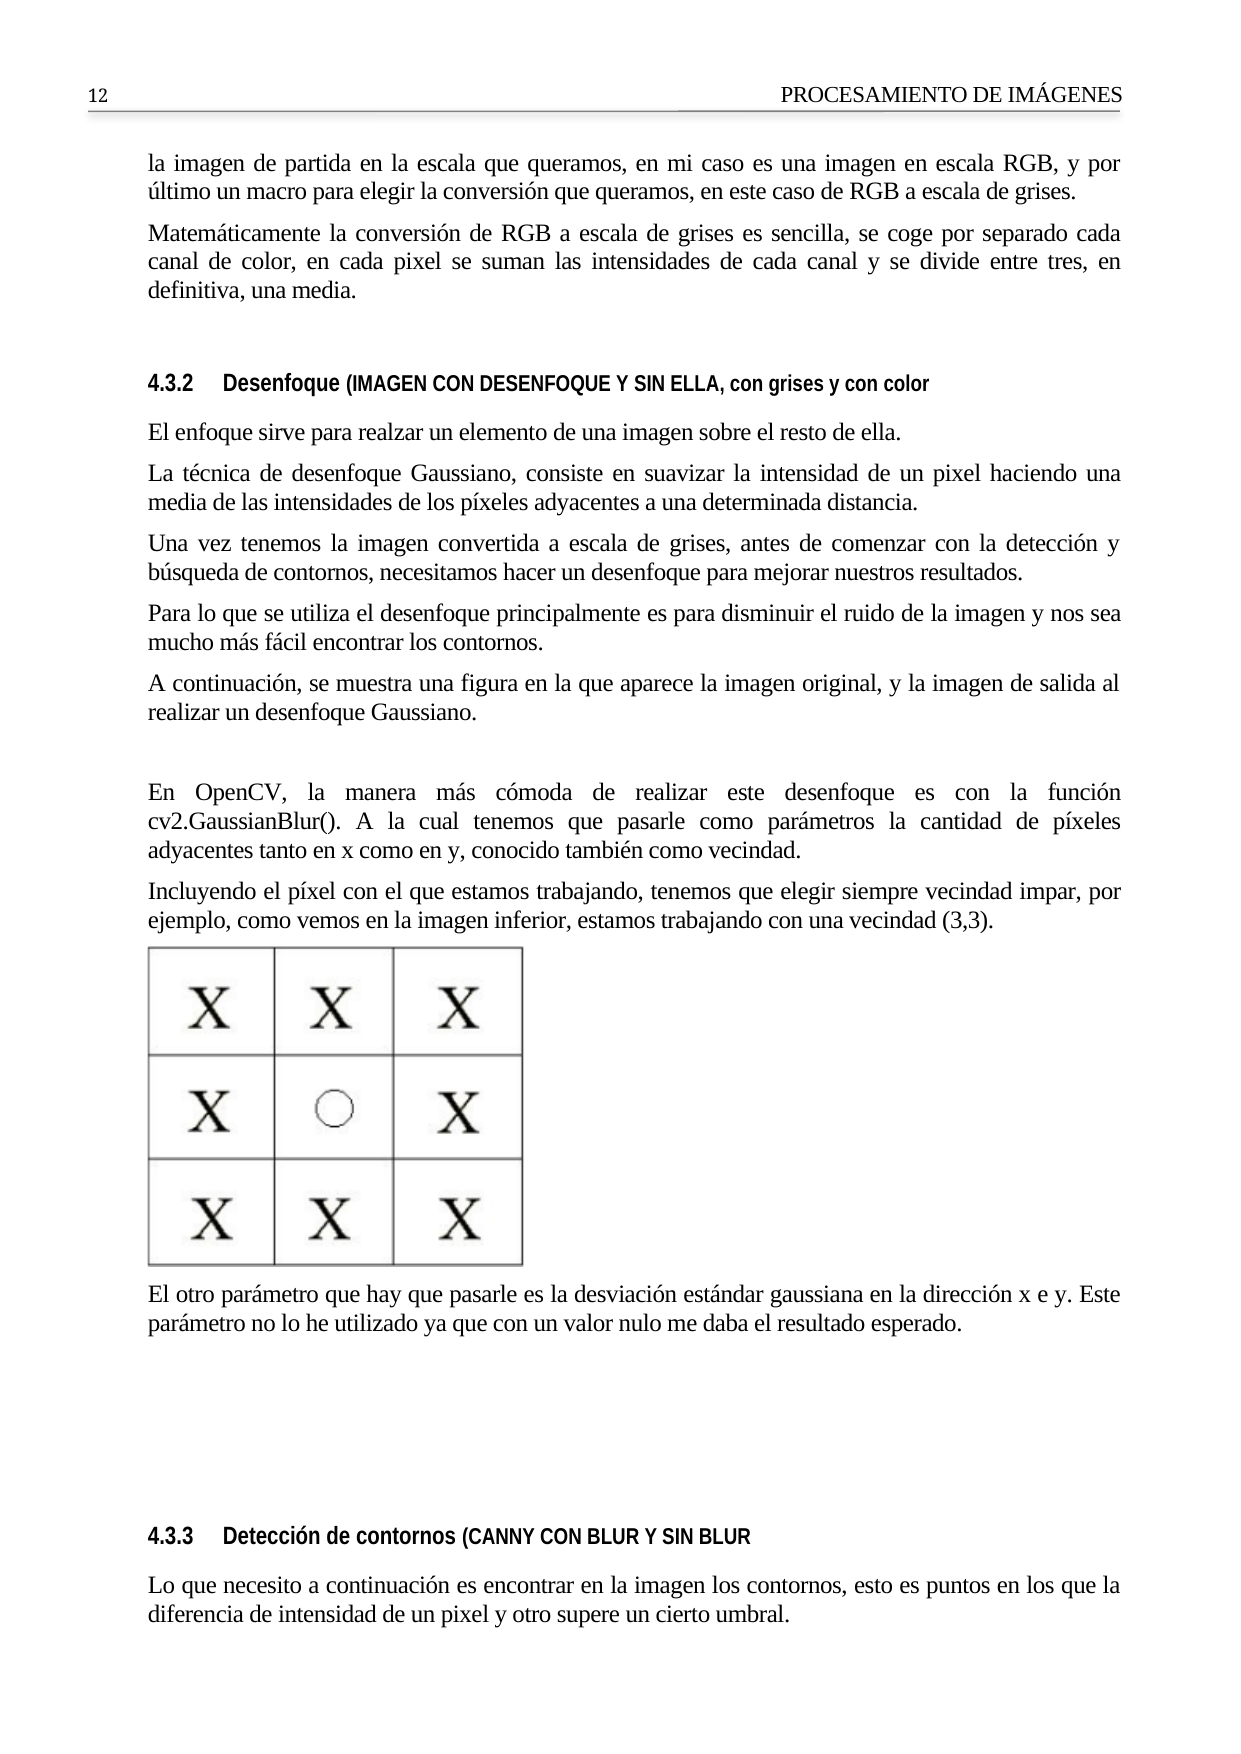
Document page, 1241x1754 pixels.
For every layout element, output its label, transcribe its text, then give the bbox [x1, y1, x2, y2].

text Para lo que se utiliza el desenfoque principalmente es para disminuir el ruido de la imagen y nos sea mucho más fácil encontrar los contornos. [148, 598, 1122, 656]
text Incluyendo el píxel con el que estamos trabajando, tenemos que elegir siempre vecindad impar, por ejemplo, como vemos en la imagen inferior, estamos trabajando con una vecindad (3,3). [148, 876, 1122, 934]
subtitle Detección de contornos (CANNY CON BLUR Y SIN BLUR [148, 1521, 1122, 1549]
text El enfoque sirve para realzar un elemento de una imagen sobre el resto de ella. [148, 417, 1122, 446]
text Una vez tenemos la imagen convertida a escala de grises, antes de comenzar con la detección y búsqueda de contornos, necesitamos hacer un desenfoque para mejorar nuestros resultados. [148, 528, 1122, 586]
text Matemáticamente la conversión de RGB a escala de grises es sencilla, se coge por separado cada canal de color, en cada pixel se suman las intensidades de cada canal y se divide entre tres, en definitiva, una media. [148, 218, 1122, 304]
text La técnica de desenfoque Gaussiano, consiste en suavizar la intensidad de un pixel haciendo una media de las intensidades de los píxeles adyacentes a una determinada distancia. [148, 458, 1122, 516]
subtitle Desenfoque (IMAGEN CON DESENFOQUE Y SIN ELLA, con grises y con color [148, 368, 1122, 396]
text Lo que necesito a continuación es encontrar en la imagen los contornos, esto es puntos en los que la diferencia de intensidad de un pixel y otro supere un cierto umbral. [148, 1570, 1122, 1628]
picture [147, 946, 525, 1267]
text El otro parámetro que hay que pasarle es la desviación estándar gaussiana en la dirección x e y. Este parámetro no lo he utilizado ya que con un valor nulo me daba el resultado esperado. [148, 1279, 1122, 1336]
text En OpenCV, la manera más cómoda de realizar este desenfoque es con la función cv2.GaussianBlur(). A la cual tenemos que pasarle como parámetros la cantidad de píxeles adyacentes tanto en x como en y, conocido también como vecindad. [148, 777, 1122, 864]
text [148, 148, 1122, 205]
text A continuación, se muestra una figura en la que aparece la imagen original, y la imagen de salida al realizar un desenfoque Gaussiano. [148, 668, 1122, 726]
